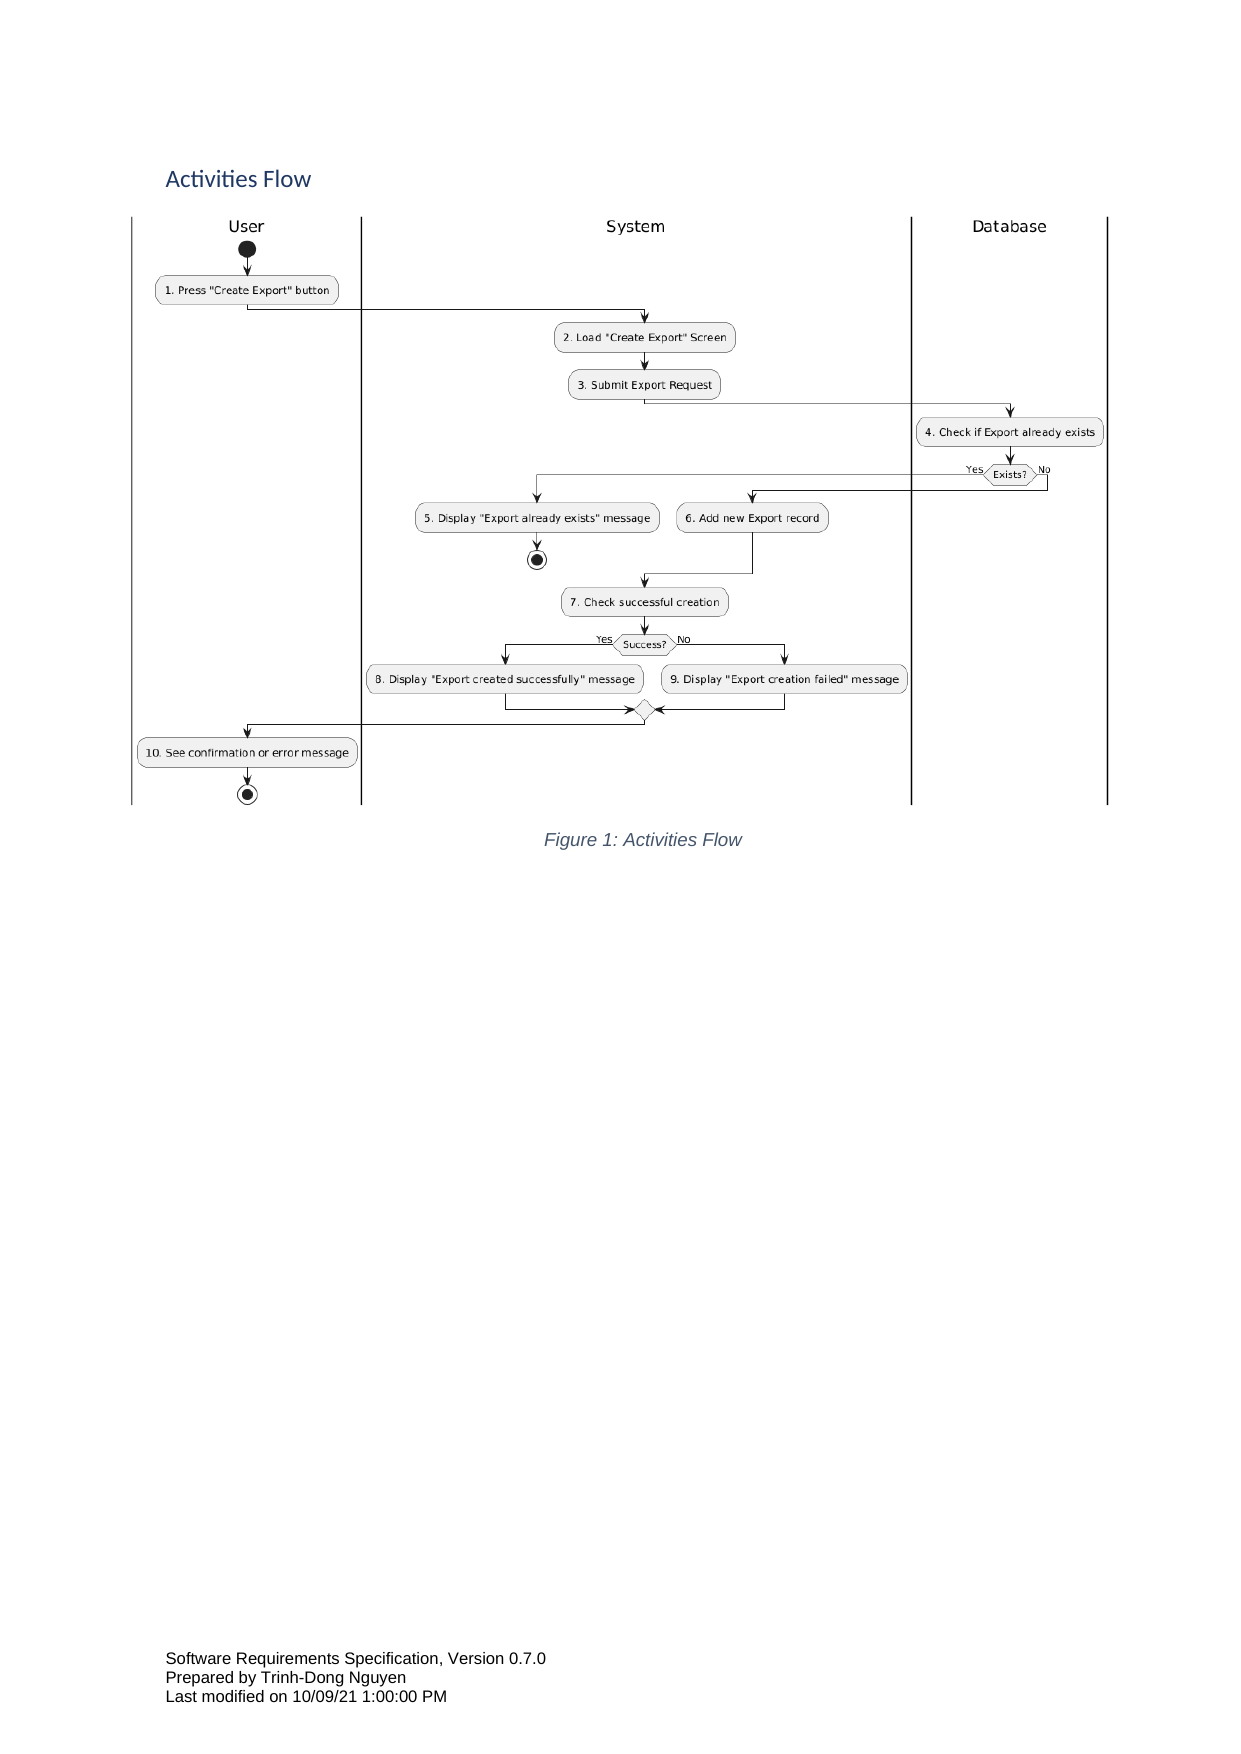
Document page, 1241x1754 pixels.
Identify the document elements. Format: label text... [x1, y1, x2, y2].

subtitle Activities Flow [118, 163, 1122, 194]
picture [118, 206, 1123, 813]
text Figure 1: Activities Flow [118, 829, 1122, 851]
